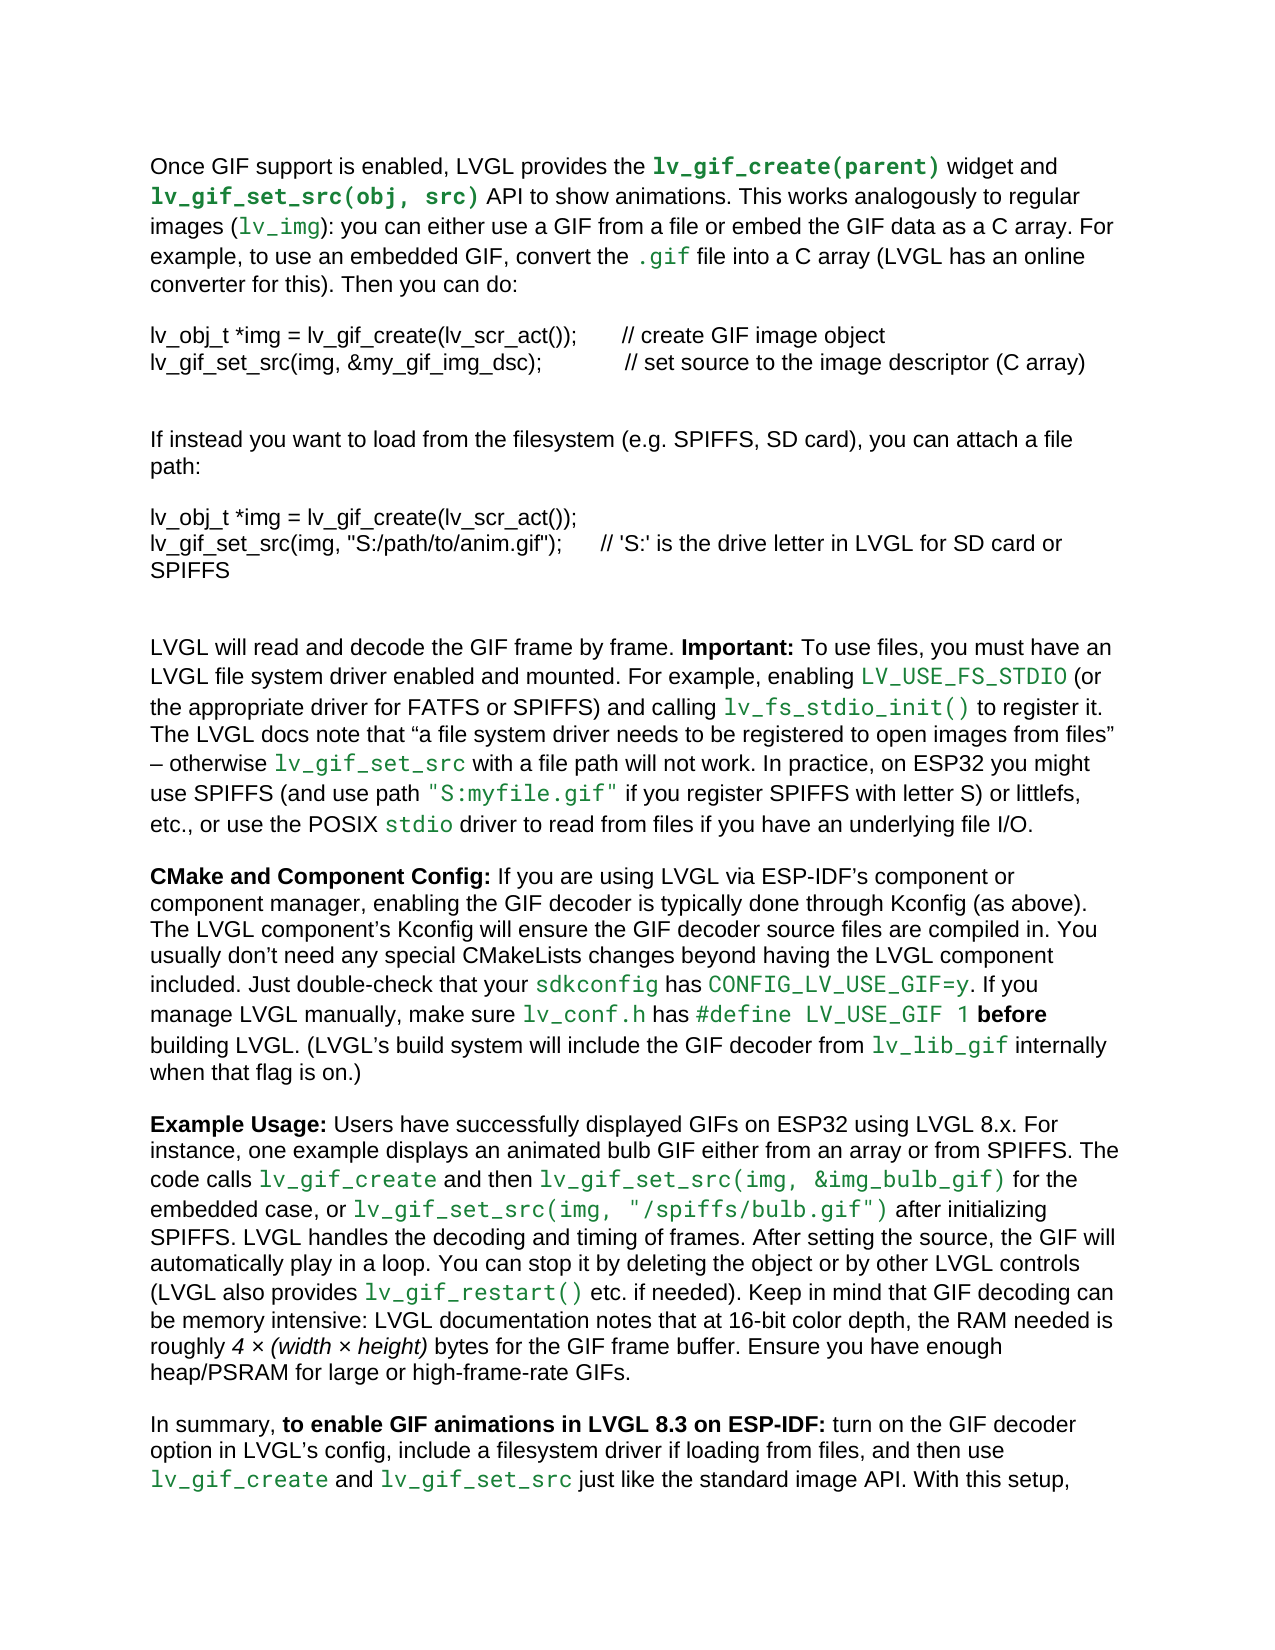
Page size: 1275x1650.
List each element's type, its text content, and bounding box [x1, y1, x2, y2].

text lv_obj_t *img = lv_gif_create(lv_scr_act()); // create GIF image object [150, 322, 1125, 348]
text lv_obj_t *img = lv_gif_create(lv_scr_act()); [150, 504, 1125, 530]
text CMake and Component Config: If you are using LVGL via ESP-IDF’s component or component manager, enabling the GIF decoder is typically done through Kconfig (as above). The LVGL component’s Kconfig will ensure the GIF decoder source files are compiled in. You usually don’t need any special CMakeLists changes beyond having the LVGL component included. Just double-check that your sdkconfig has CONFIG_LV_USE_GIF=y. If you manage LVGL manually, make sure lv_conf.h has #define LV_USE_GIF 1 before building LVGL. (LVGL’s build system will include the GIF decoder from lv_lib_gif internally when that flag is on.) [150, 863, 1125, 1086]
text lv_gif_set_src(img, "S:/path/to/anim.gif"); // 'S:' is the drive letter in LVGL for SD card or SPIFFS [150, 530, 1125, 583]
text Example Usage: Users have successfully displayed GIFs on ESP32 using LVGL 8.x. For instance, one example displays an animated bulb GIF either from an array or from SPIFFS. The code calls lv_gif_create and then lv_gif_set_src(img, &img_bulb_gif) for the embedded case, or lv_gif_set_src(img, "/spiffs/bulb.gif") after initializing SPIFFS. LVGL handles the decoding and timing of frames. After setting the source, the GIF will automatically play in a loop. You can stop it by deleting the object or by other LVGL controls (LVGL also provides lv_gif_restart() etc. if needed). Keep in mind that GIF decoding can be memory intensive: LVGL documentation notes that at 16-bit color depth, the RAM needed is roughly 4 × (width × height) bytes for the GIF frame buffer. Ensure you have enough heap/PSRAM for large or high-frame-rate GIFs. [150, 1111, 1125, 1386]
text LVGL will read and decode the GIF frame by frame. Important: To use files, you must have an LVGL file system driver enabled and mounted. For example, enabling LV_USE_FS_STDIO (or the appropriate driver for FATFS or SPIFFS) and calling lv_fs_stdio_init() to register it. The LVGL docs note that “a file system driver needs to be registered to open images from files” – otherwise lv_gif_set_src with a file path will not work. In practice, on ESP32 you might use SPIFFS (and use path "S:myfile.gif" if you register SPIFFS with letter S) or littlefs, etc., or use the POSIX stdio driver to read from files if you have an underlying file I/O. [150, 634, 1125, 838]
text Once GIF support is enabled, LVGL provides the lv_gif_create(parent) widget and lv_gif_set_src(obj, src) API to show animations. This works analogously to regular images (lv_img): you can either use a GIF from a file or embed the GIF data as a C array. For example, to use an embedded GIF, convert the .gif file into a C array (LVGL has an online converter for this). Then you can do: [150, 150, 1125, 297]
text lv_gif_set_src(img, &my_gif_img_dsc); // set source to the image descriptor (C array) [150, 348, 1125, 375]
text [150, 1411, 1125, 1493]
text If instead you want to load from the filesystem (e.g. SPIFFS, SD card), you can attach a file path: [150, 426, 1125, 479]
